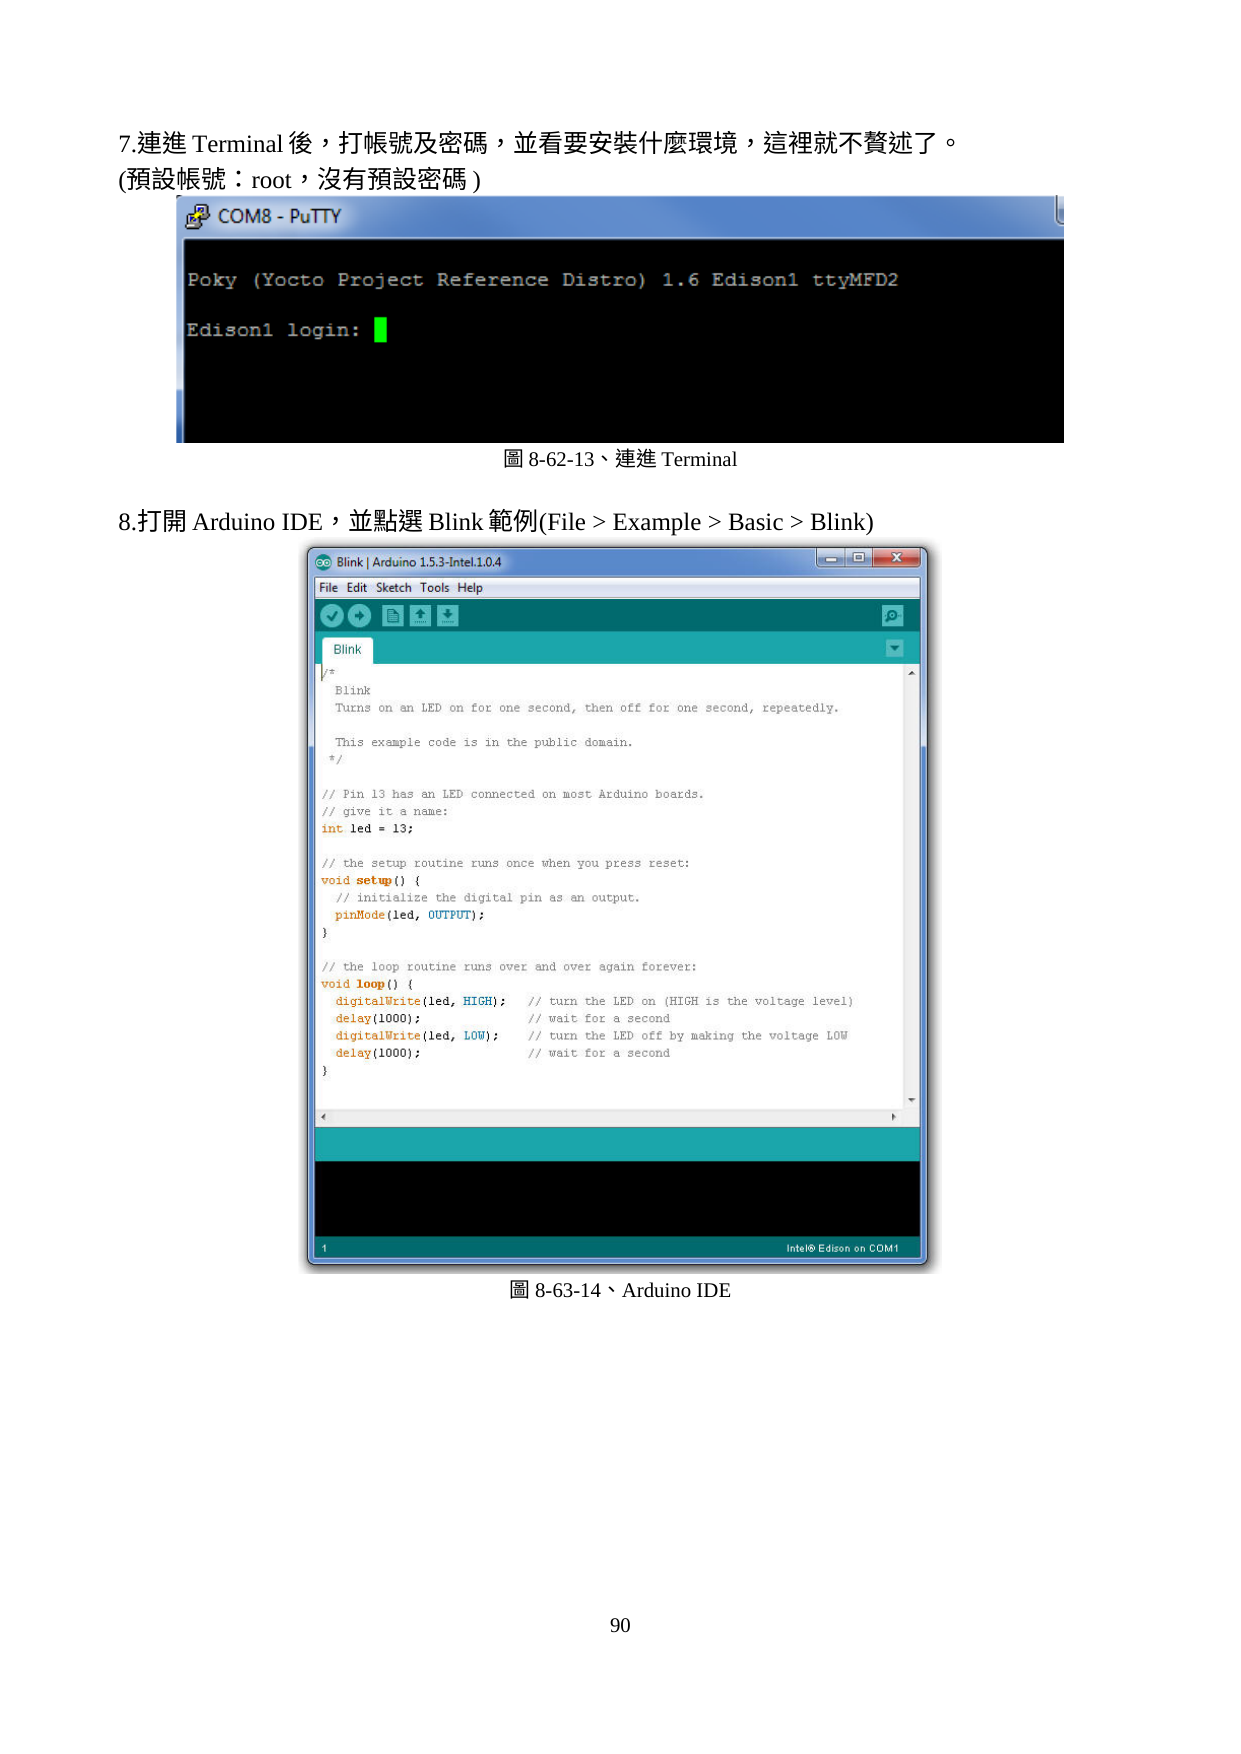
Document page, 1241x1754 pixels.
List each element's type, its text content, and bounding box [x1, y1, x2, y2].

picture [298, 537, 942, 1274]
text 7.連進Terminal後，打帳號及密碼，並看要安裝什麼環境，這裡就不贅述了。 [118, 123, 1122, 159]
picture [176, 195, 1064, 443]
text 8.打開Arduino IDE，並點選Blink範例(File > Example > Basic > Blink) [118, 501, 1122, 538]
text (預設帳號：root，沒有預設密碼 ) [118, 159, 1122, 196]
